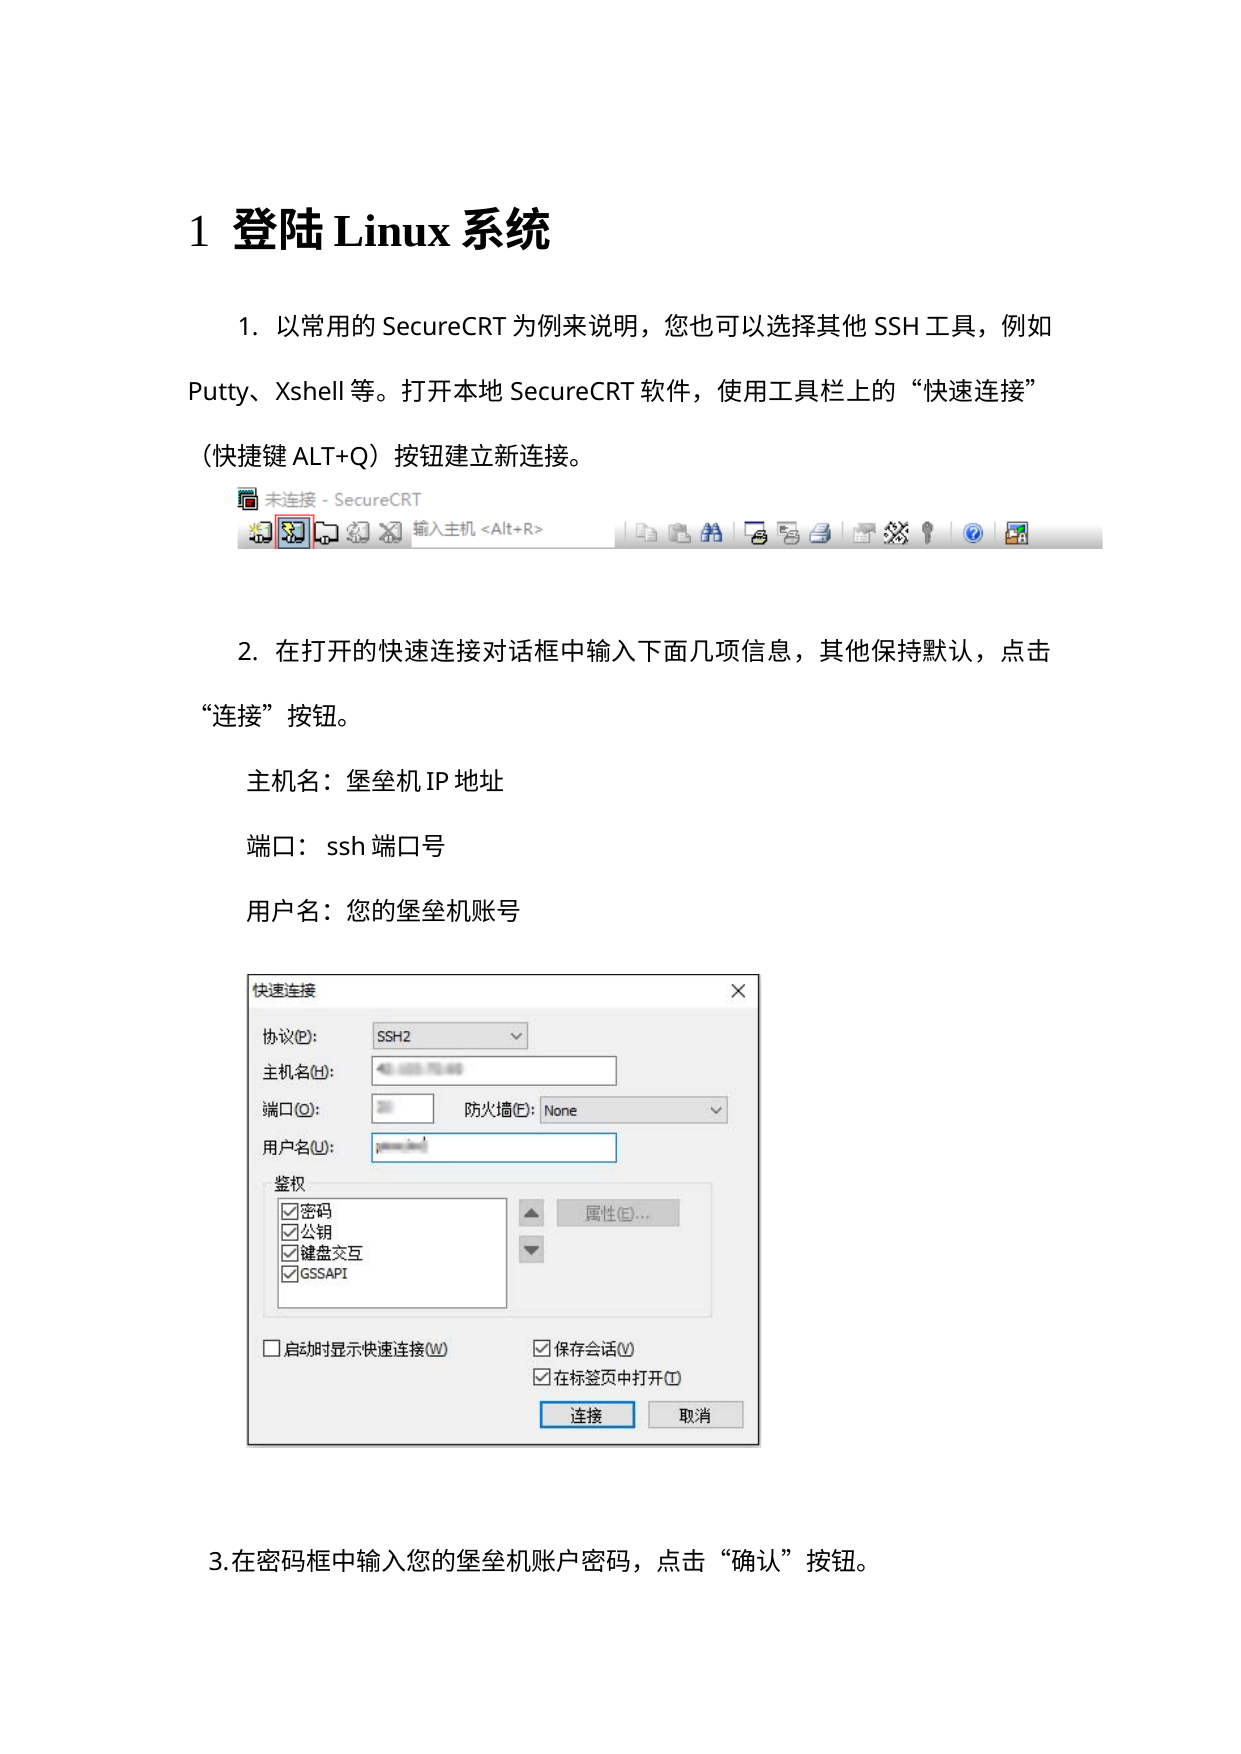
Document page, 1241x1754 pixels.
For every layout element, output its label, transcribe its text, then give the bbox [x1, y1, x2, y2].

list 以常用的SecureCRT为例来说明，您也可以选择其他SSH工具，例如Putty、Xshell等。打开本地SecureCRT软件，使用工具栏上的“快速连接”（快捷键ALT+Q）按钮建立新连接。 [187, 292, 1053, 487]
list 在打开的快速连接对话框中输入下面几项信息，其他保持默认，点击“连接”按钮。 [187, 617, 1053, 747]
subtitle 登陆Linux系统 [187, 178, 1053, 276]
picture [237, 487, 1103, 549]
list 端口： ssh端口号 [225, 812, 1053, 877]
list 用户名：您的堡垒机账号 [225, 877, 1053, 942]
list 在密码框中输入您的堡垒机账户密码，点击“确认”按钮。 [187, 1527, 1053, 1592]
picture [245, 974, 762, 1448]
list 主机名：堡垒机IP地址 [225, 747, 1053, 812]
